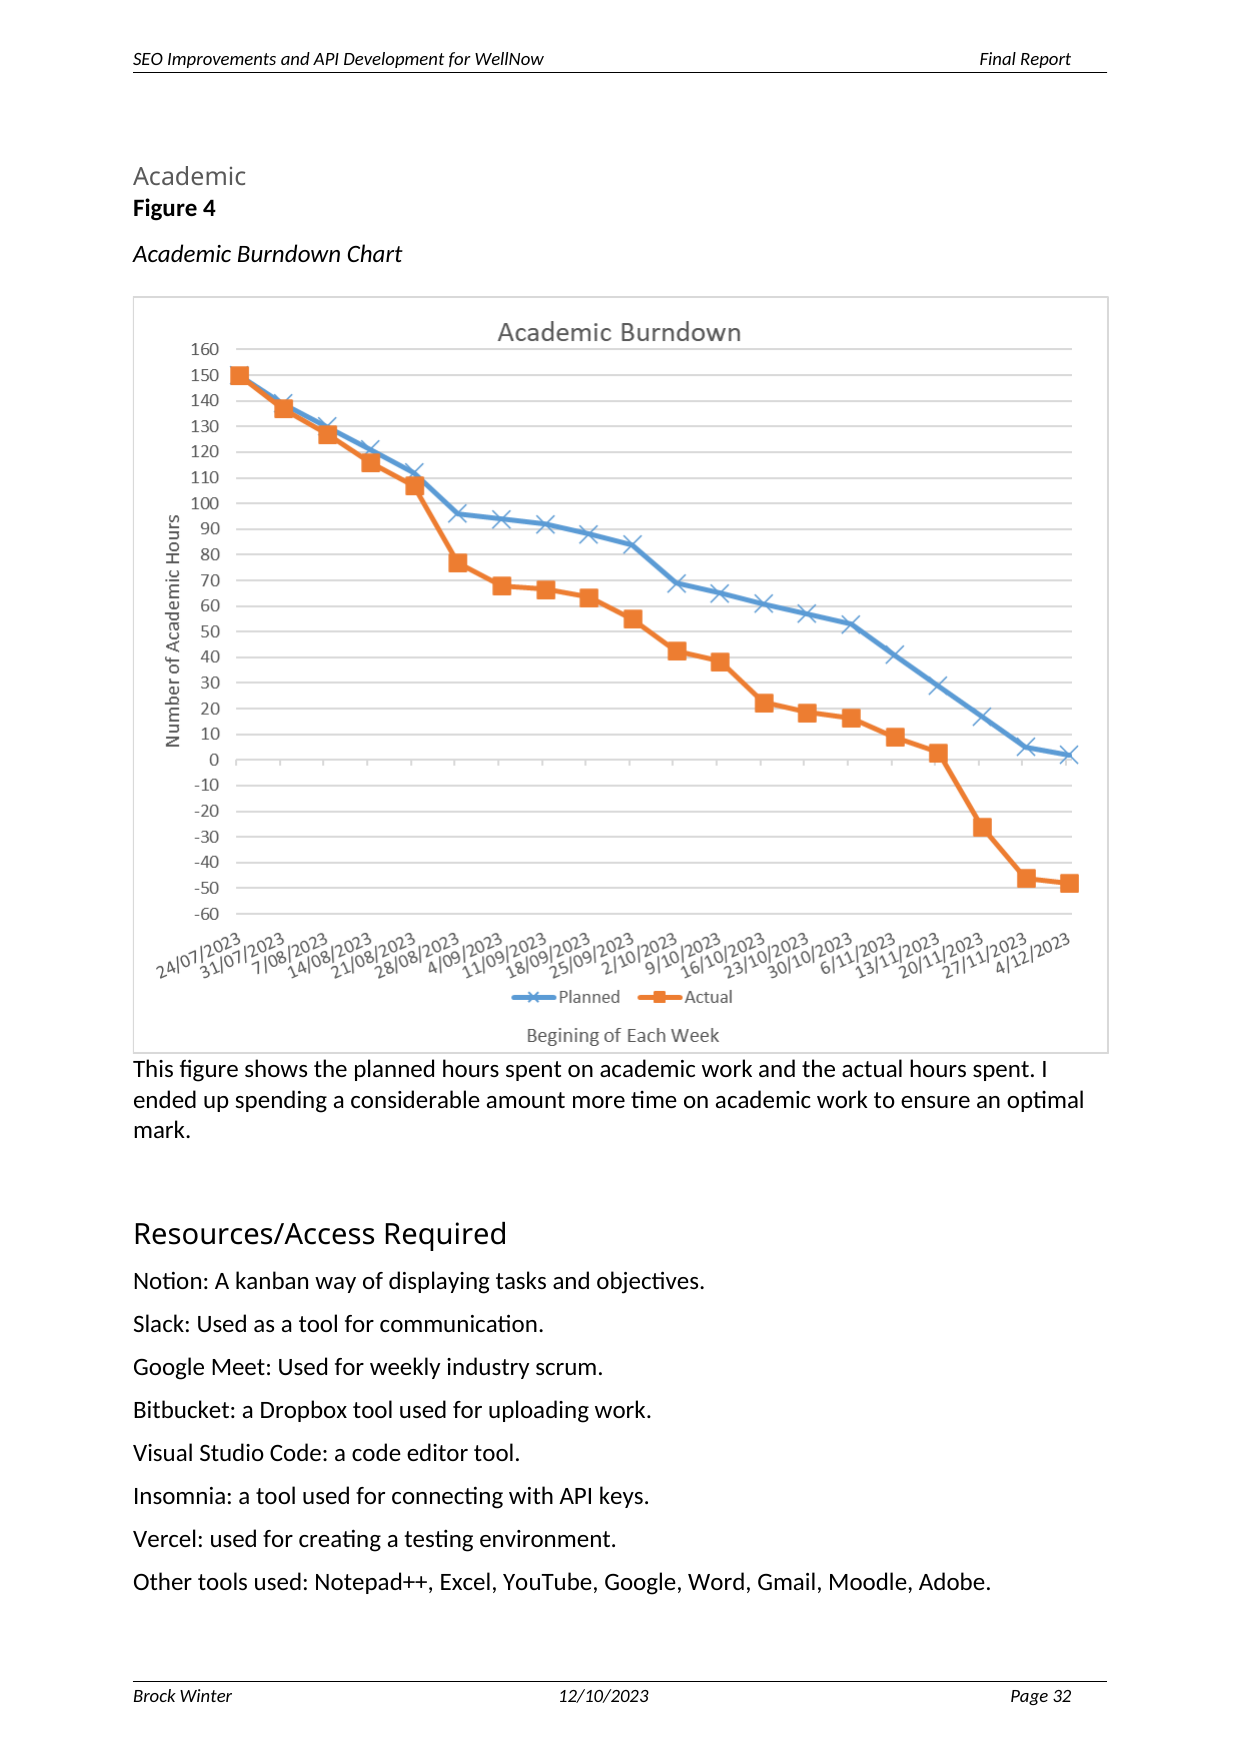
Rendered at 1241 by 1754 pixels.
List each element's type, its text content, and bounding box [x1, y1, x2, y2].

text Slack: Used as a tool for communication. [133, 1308, 1107, 1339]
text Figure 4 Academic Burndown Chart [133, 192, 1107, 269]
text Visual Studio Code: a code editor tool. [133, 1437, 1107, 1468]
subtitle Resources/Access Required [133, 1213, 1107, 1253]
subtitle Academic [133, 158, 1107, 192]
text This figure shows the planned hours spent on academic work and the actual hours spent. I ended up spending a considerable amount more time on academic work to ensure an optimal mark. [133, 1054, 1107, 1145]
text Bitbucket: a Dropbox tool used for uploading work. [133, 1394, 1107, 1425]
text Google Meet: Used for weekly industry scrum. [133, 1351, 1107, 1382]
text Other tools used: Notepad++, Excel, YouTube, Google, Word, Gmail, Moodle, Adobe. [133, 1566, 1107, 1597]
text Notion: A kanban way of displaying tasks and objectives. [133, 1265, 1107, 1296]
text Vercel: used for creating a testing environment. [133, 1523, 1107, 1554]
text Insomnia: a tool used for connecting with API keys. [133, 1480, 1107, 1511]
picture [132, 296, 1109, 1054]
